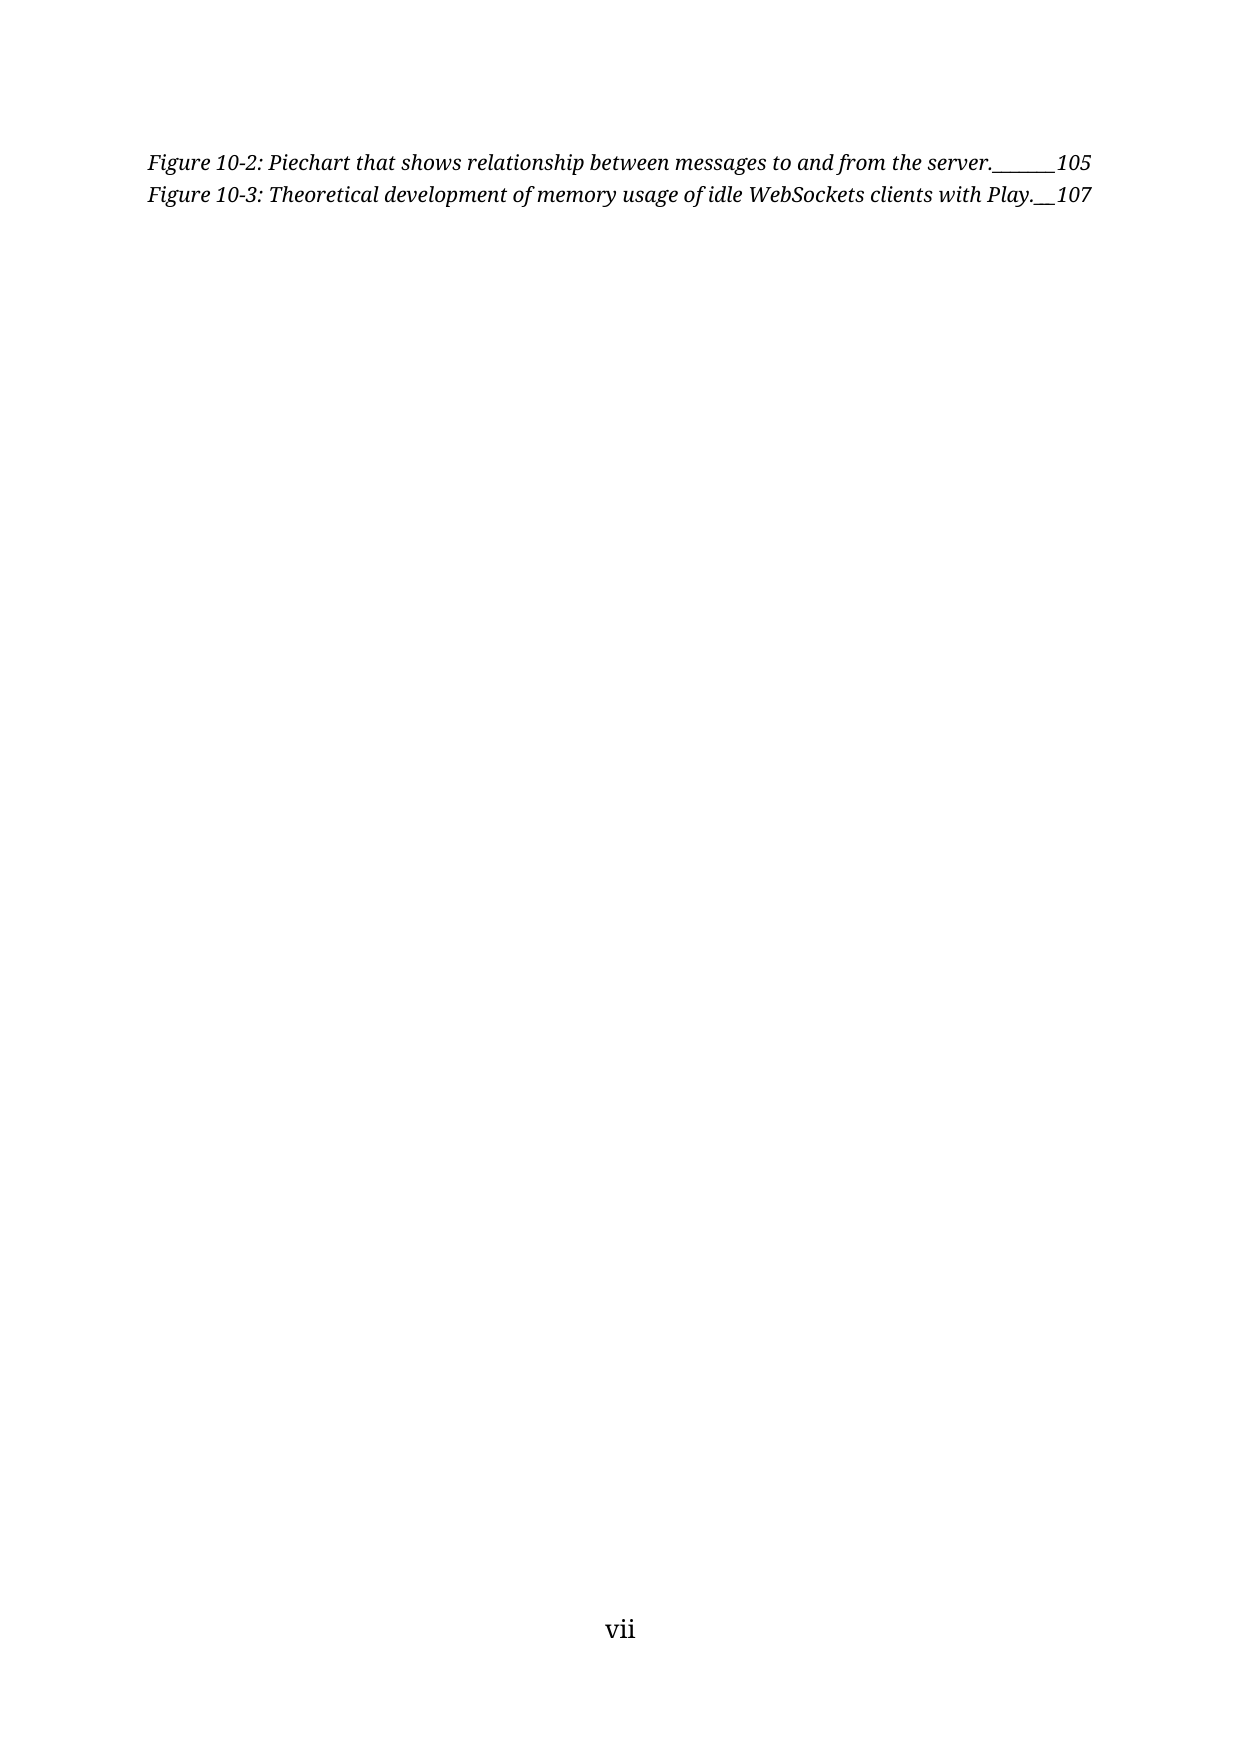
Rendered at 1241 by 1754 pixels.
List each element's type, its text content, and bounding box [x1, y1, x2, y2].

text Figure 10-3: Theoretical development of memory usage of idle WebSockets clients with Play. 107 [148, 180, 1093, 209]
text Figure 10-2: Piechart that shows relationship between messages to and from the server. 105 [148, 148, 1093, 176]
